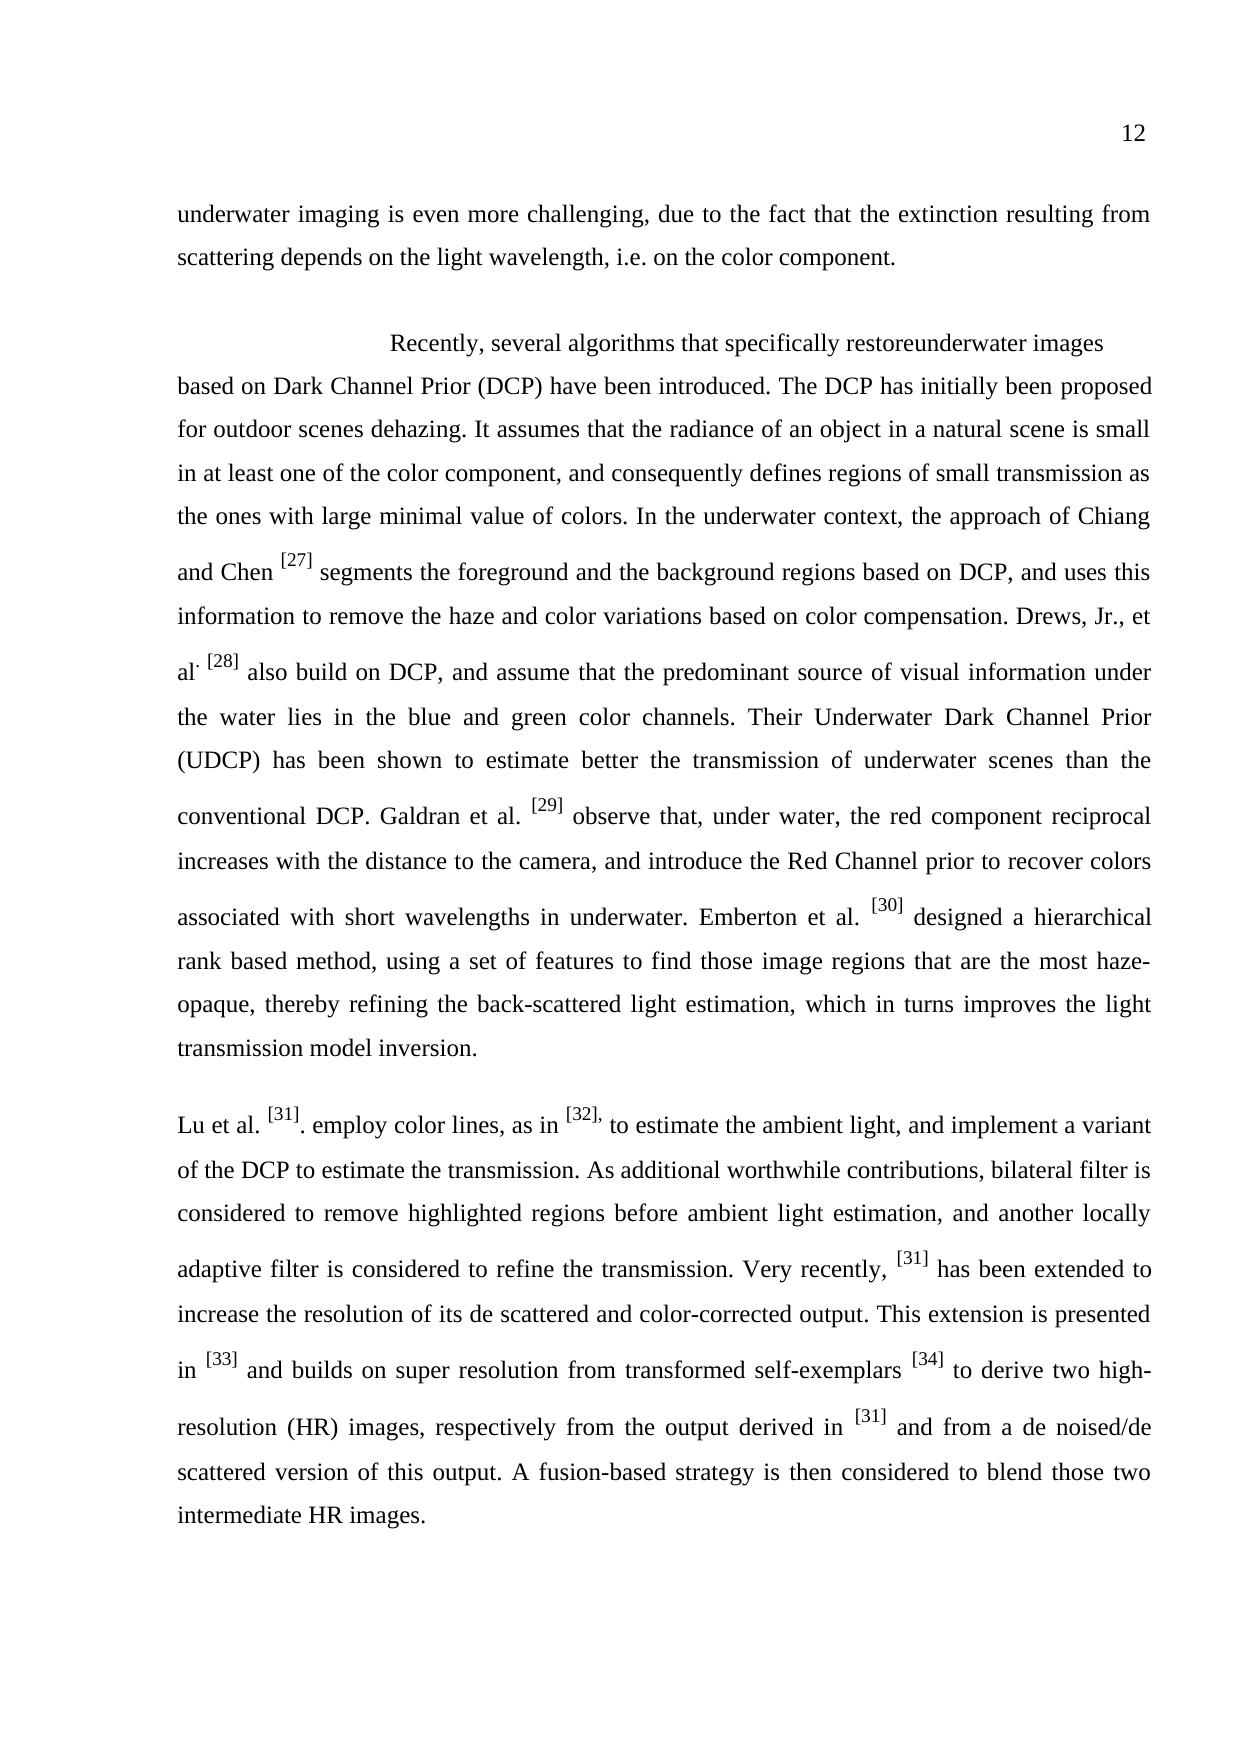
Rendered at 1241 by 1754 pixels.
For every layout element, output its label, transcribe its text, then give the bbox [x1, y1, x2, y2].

text Lu et al. [31]. employ color lines, as in [32], to estimate the ambient light, and implement a variant of the DCP to estimate the transmission. As additional worthwhile contributions, bilateral filter is considered to remove highlighted regions before ambient light estimation, and another locally adaptive filter is considered to refine the transmission. Very recently, [31] has been extended to increase the resolution of its de scattered and color-corrected output. This extension is presented in [33] and builds on super resolution from transformed self-exemplars [34] to derive two high-resolution (HR) images, respectively from the output derived in [31] and from a de noised/de scattered version of this output. A fusion-based strategy is then considered to blend those two intermediate HR images. [177, 1103, 1152, 1529]
text based on Dark Channel Prior (DCP) have been introduced. The DCP has initially been proposed for outdoor scenes dehazing. It assumes that the radiance of an object in a natural scene is small in at least one of the color component, and consequently defines regions of small transmission as the ones with large minimal value of colors. In the underwater context, the approach of Chiang and Chen [27] segments the foreground and the background regions based on DCP, and uses this information to remove the haze and color variations based on color compensation. Drews, Jr., et al. [28] also build on DCP, and assume that the predominant source of visual information under the water lies in the blue and green color channels. Their Underwater Dark Channel Prior (UDCP) has been shown to estimate better the transmission of underwater scenes than the conventional DCP. Galdran et al. [29] observe that, under water, the red component reciprocal increases with the distance to the camera, and introduce the Red Channel prior to recover colors associated with short wavelengths in underwater. Emberton et al. [30] designed a hierarchical rank based method, using a set of features to find those image regions that are the most haze-opaque, thereby refining the back-scattered light estimation, which in turns improves the light transmission model inversion. [177, 371, 1152, 1061]
text 12 [177, 118, 1152, 146]
text Recently, several algorithms that specifically restoreunderwater images [389, 328, 1152, 357]
text underwater imaging is even more challenging, due to the fact that the extinction resulting from scattering depends on the light wavelength, i.e. on the color component. [177, 199, 1152, 271]
